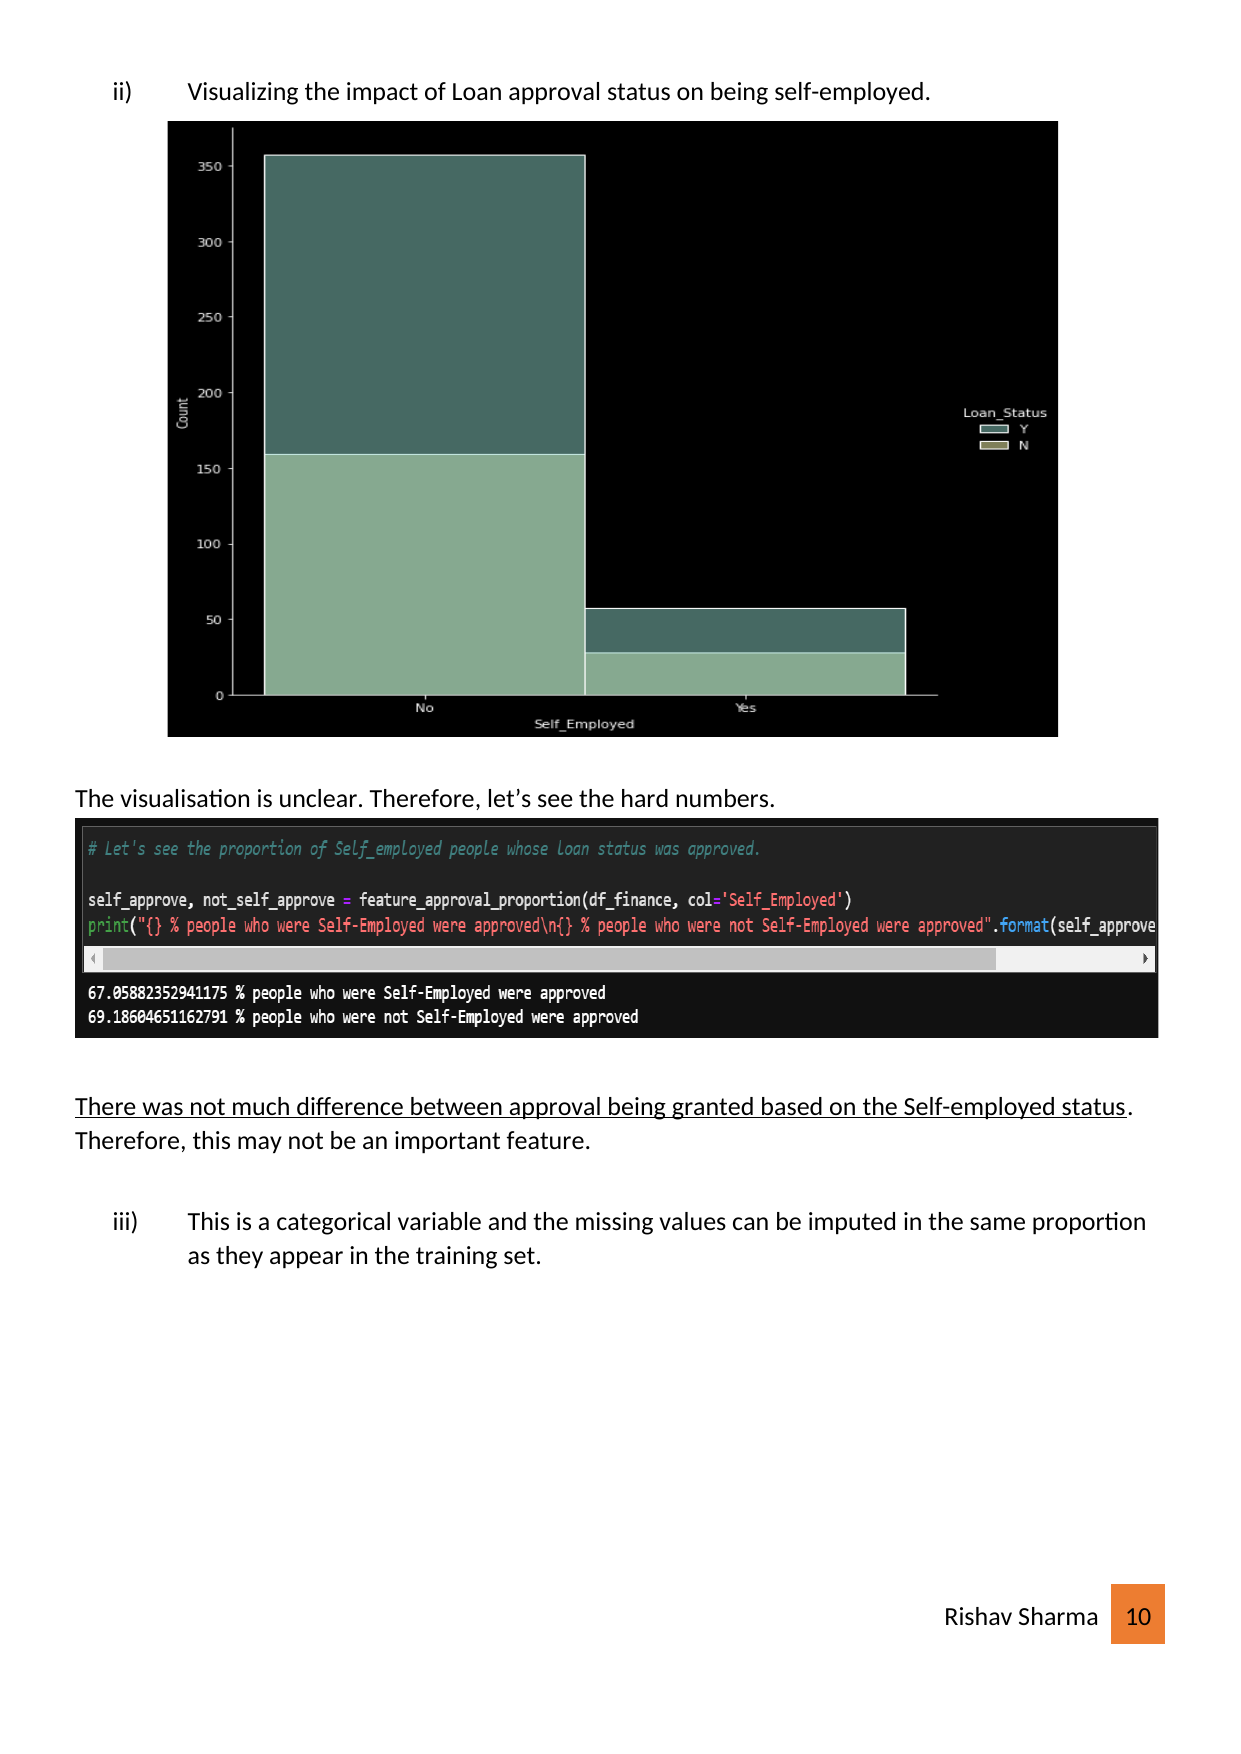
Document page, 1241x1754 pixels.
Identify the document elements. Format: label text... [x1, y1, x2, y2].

text The visualisation is unclear. Therefore, let’s see the hard numbers. [75, 782, 1165, 814]
list This is a categorical variable and the missing values can be imputed in the same proportion as they appear in the training set. [112, 1205, 1165, 1271]
picture [167, 121, 1059, 737]
picture [75, 818, 1159, 1038]
text There was not much difference between approval being granted based on the Self-employed status. Therefore, this may not be an important feature. [75, 1089, 1165, 1156]
list Visualizing the impact of Loan approval status on being self-employed. [112, 75, 1165, 107]
